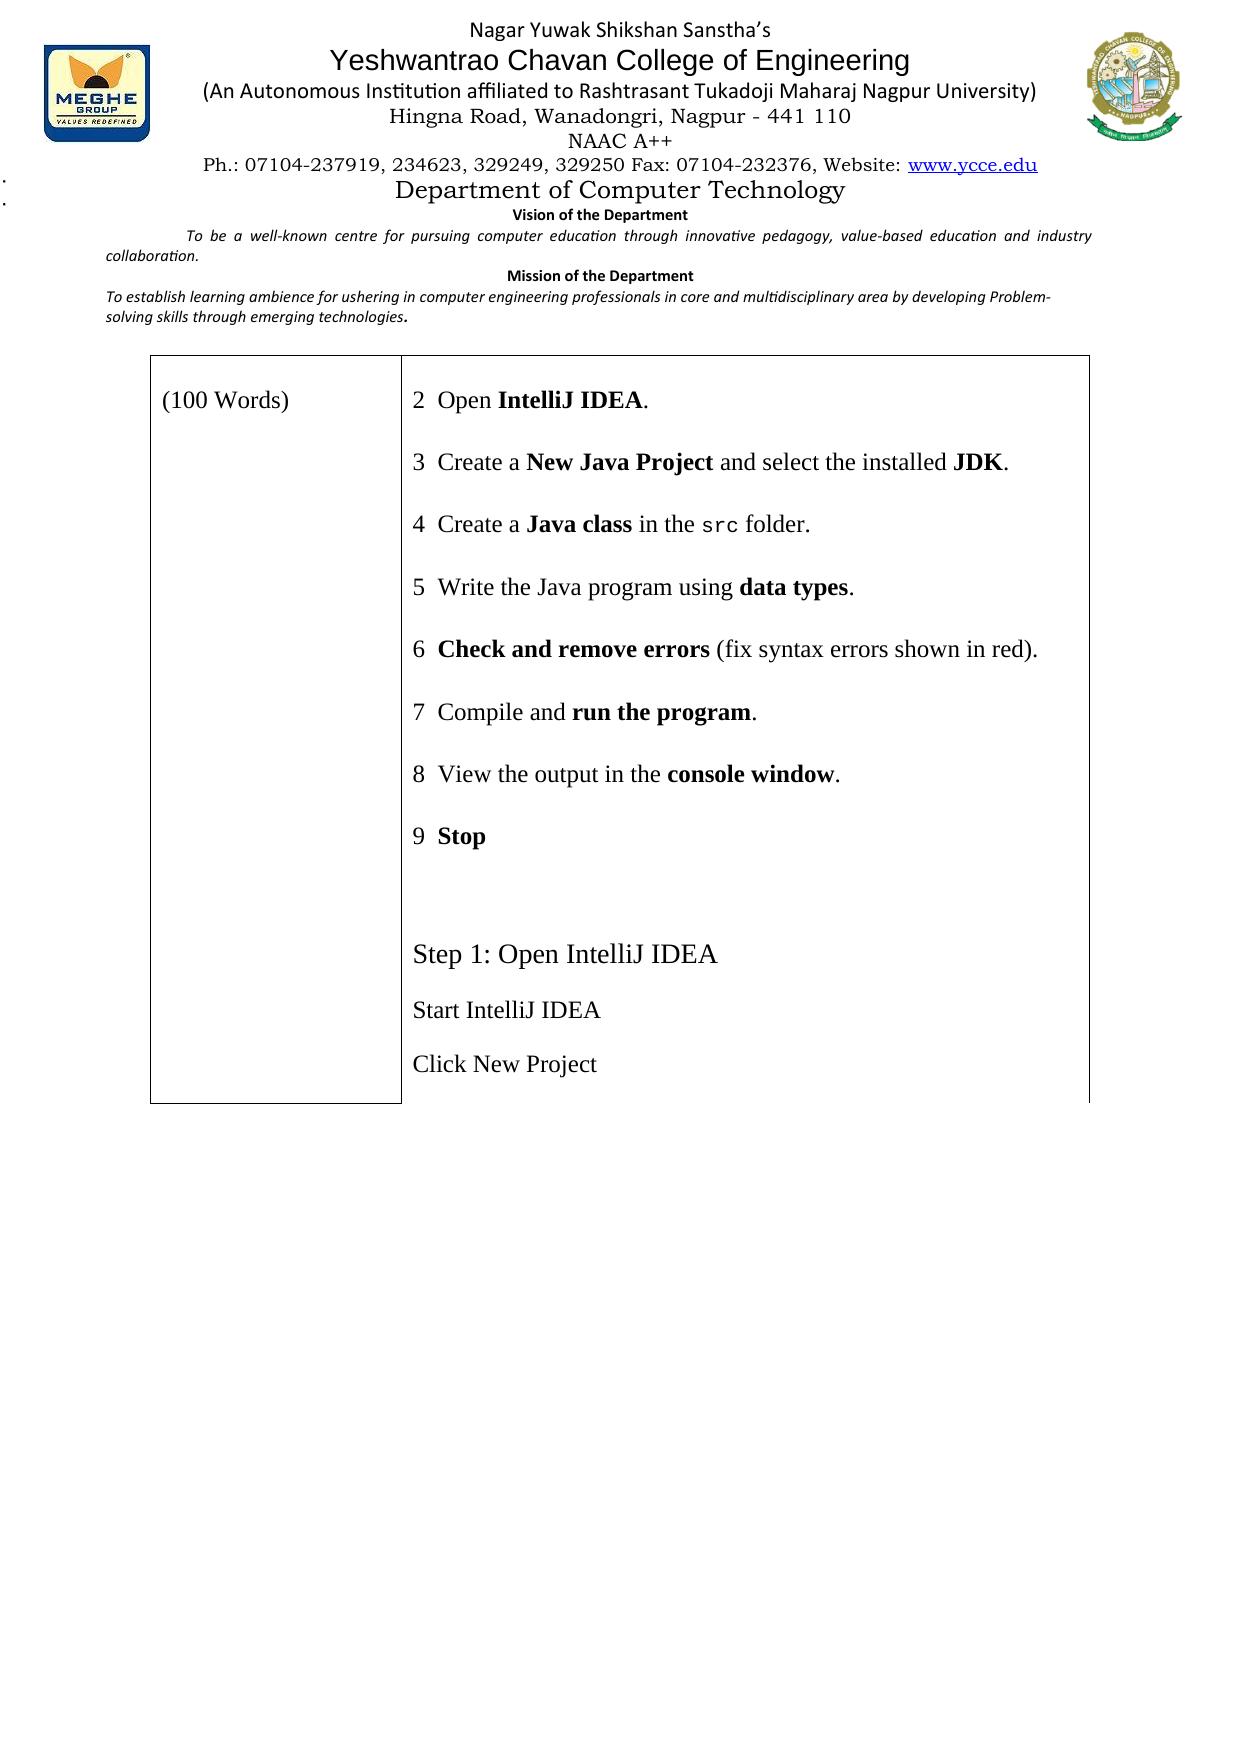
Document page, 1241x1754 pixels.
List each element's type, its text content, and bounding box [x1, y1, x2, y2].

table_cell Procedure and Execution (100 Words) [151, 356, 401, 1102]
picture [1074, 29, 1195, 143]
picture [43, 43, 151, 143]
